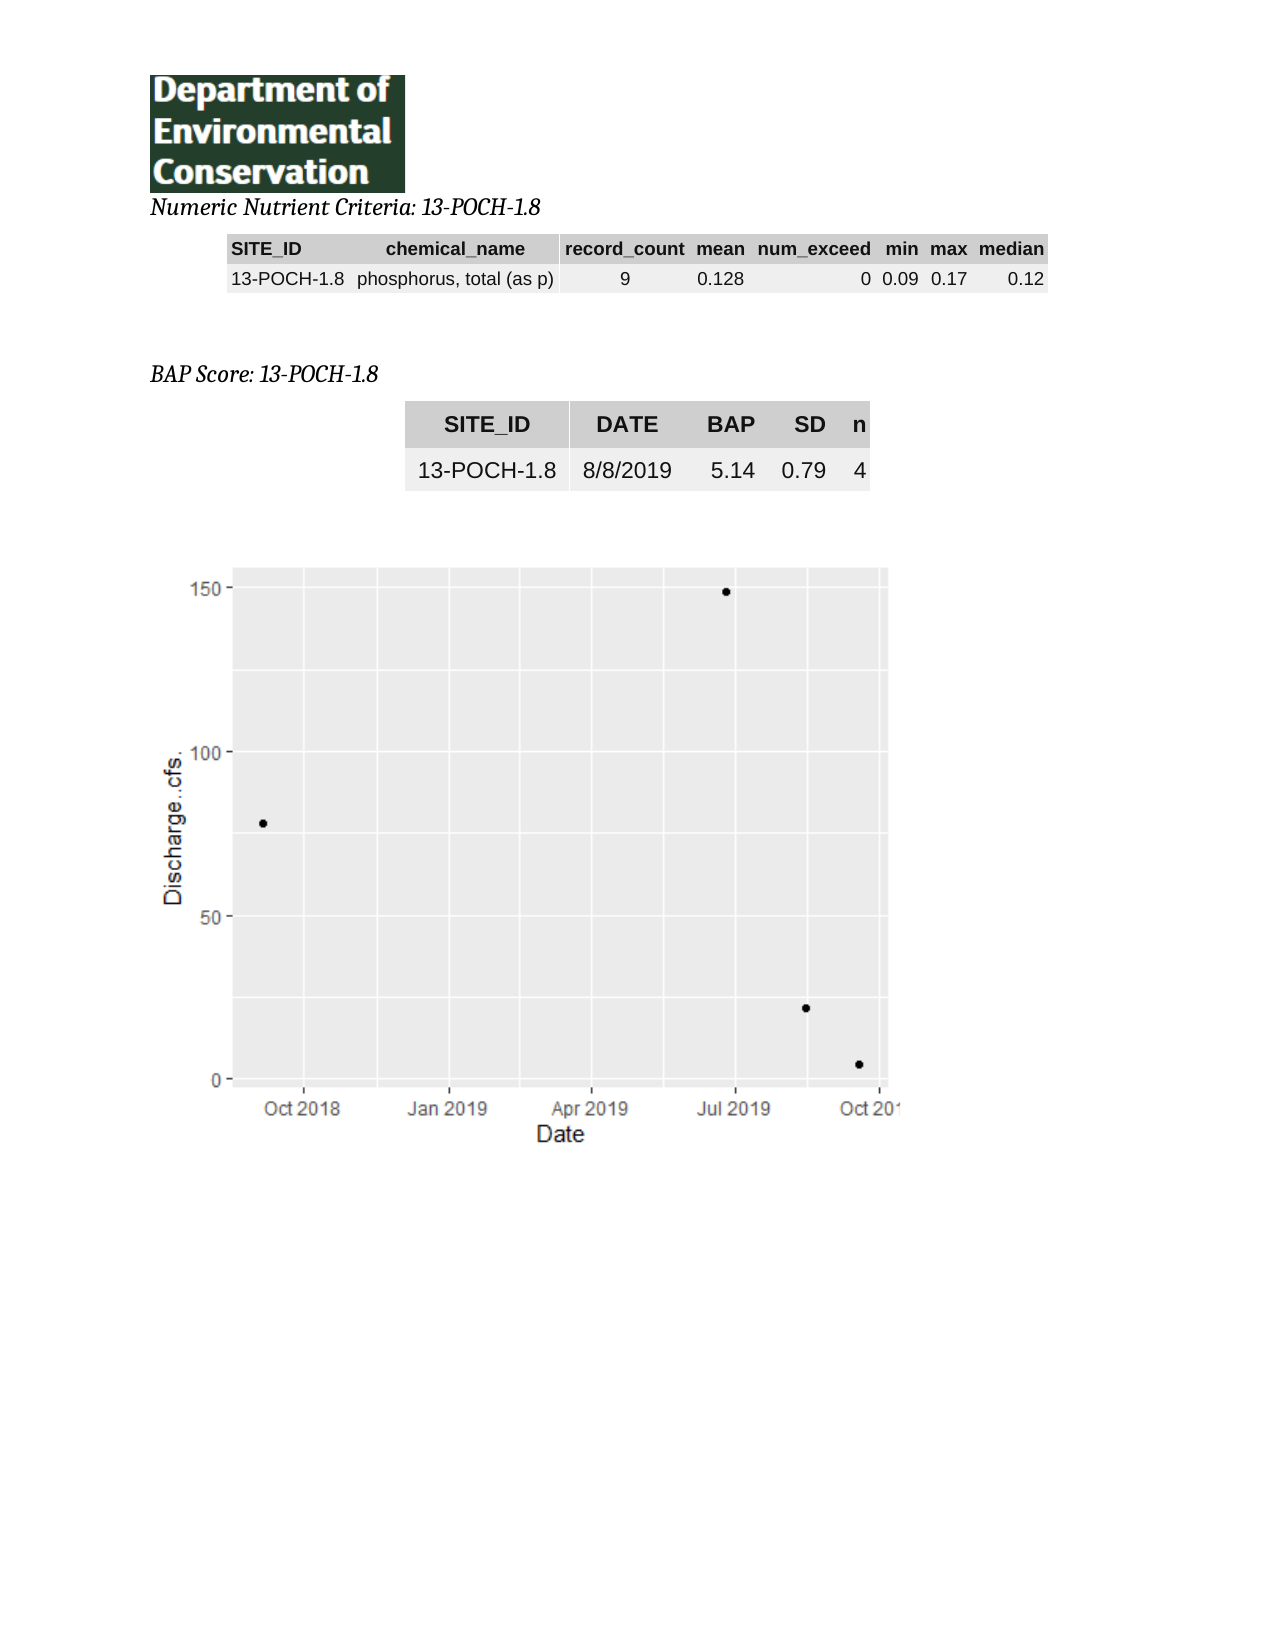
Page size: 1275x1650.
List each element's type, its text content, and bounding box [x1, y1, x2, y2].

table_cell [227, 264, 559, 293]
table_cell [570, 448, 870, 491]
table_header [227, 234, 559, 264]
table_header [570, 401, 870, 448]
text BAP Score: 13-POCH-1.8 [150, 360, 1125, 388]
text Numeric Nutrient Criteria: 13-POCH-1.8 [150, 192, 1125, 221]
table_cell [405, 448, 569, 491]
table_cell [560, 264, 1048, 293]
picture [150, 75, 406, 193]
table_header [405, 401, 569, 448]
picture [150, 557, 901, 1158]
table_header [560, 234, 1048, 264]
